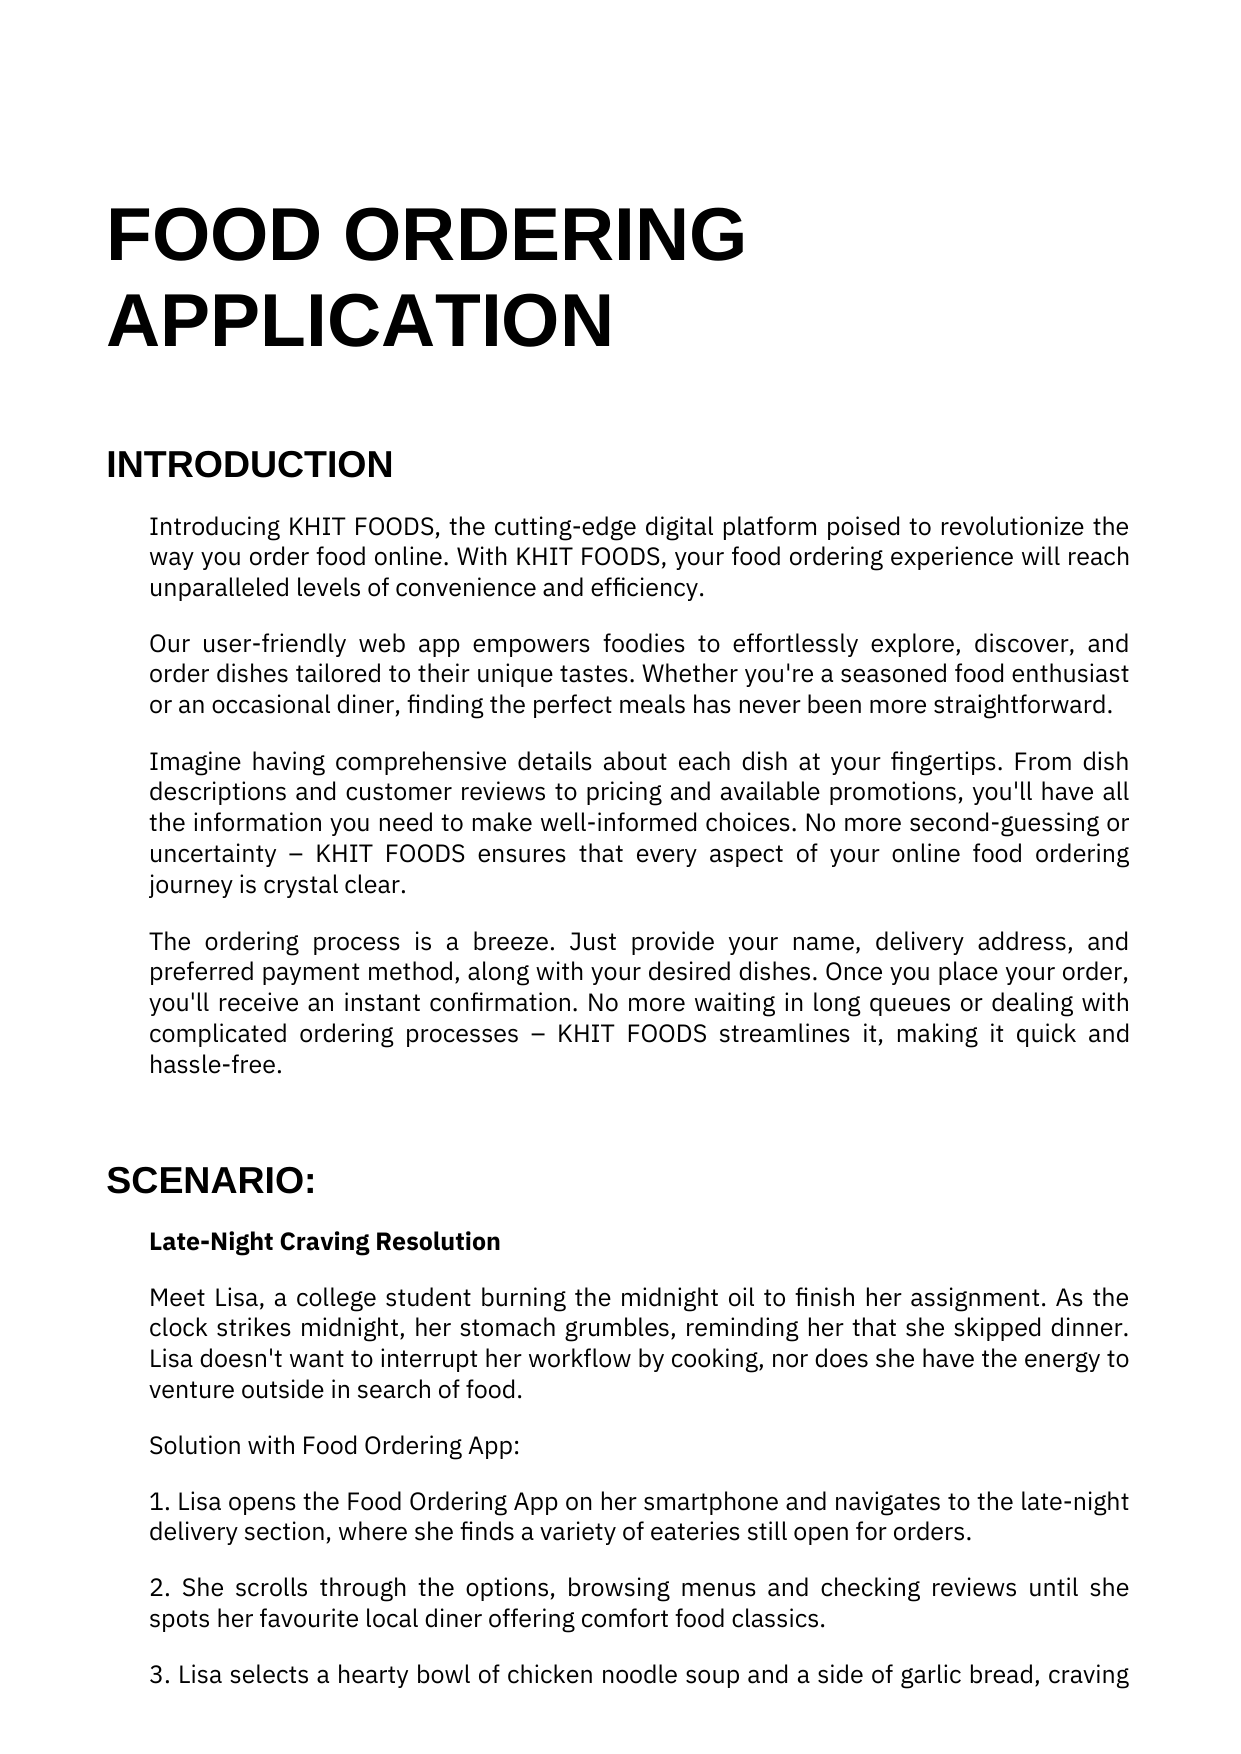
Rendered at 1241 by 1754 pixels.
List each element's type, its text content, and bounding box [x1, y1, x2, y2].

subtitle Imagine having comprehensive details about each dish at your fingertips. From dish descriptions and customer reviews to pricing and available promotions, you'll have all the information you need to make well-informed choices. No more second-guessing or uncertainty – KHIT FOODS ensures that every aspect of your online food ordering journey is crystal clear. [149, 746, 1131, 900]
subtitle SCENARIO: [106, 1160, 1131, 1201]
subtitle Our user-friendly web app empowers foodies to effortlessly explore, discover, and order dishes tailored to their unique tastes. Whether you're a seasoned food enthusiast or an occasional diner, finding the perfect meals has never been more straightforward. [149, 628, 1131, 721]
text 2. She scrolls through the options, browsing menus and checking reviews until she spots her favourite local diner offering comfort food classics. [149, 1572, 1131, 1634]
subtitle Introducing KHIT FOODS, the cutting-edge digital platform poised to revolutionize the way you order food online. With KHIT FOODS, your food ordering experience will reach unparalleled levels of convenience and efficiency. [149, 510, 1131, 603]
text Meet Lisa, a college student burning the midnight oil to finish her assignment. As the clock strikes midnight, her stomach grumbles, reminding her that she skipped dinner. Lisa doesn't want to interrupt her workflow by cooking, nor does she have the energy to venture outside in search of food. [149, 1282, 1131, 1405]
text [149, 1659, 1131, 1690]
subtitle INTRODUCTION [106, 442, 856, 485]
title FOOD ORDERING APPLICATION [106, 189, 856, 362]
text 1. Lisa opens the Food Ordering App on her smartphone and navigates to the late-night delivery section, where she finds a variety of eateries still open for orders. [149, 1486, 1131, 1547]
subtitle The ordering process is a breeze. Just provide your name, delivery address, and preferred payment method, along with your desired dishes. Once you place your order, you'll receive an instant confirmation. No more waiting in long queues or dealing with complicated ordering processes – KHIT FOODS streamlines it, making it quick and hassle-free. [149, 925, 1131, 1080]
text Late-Night Craving Resolution [149, 1226, 1131, 1257]
text Solution with Food Ordering App: [149, 1430, 1131, 1461]
